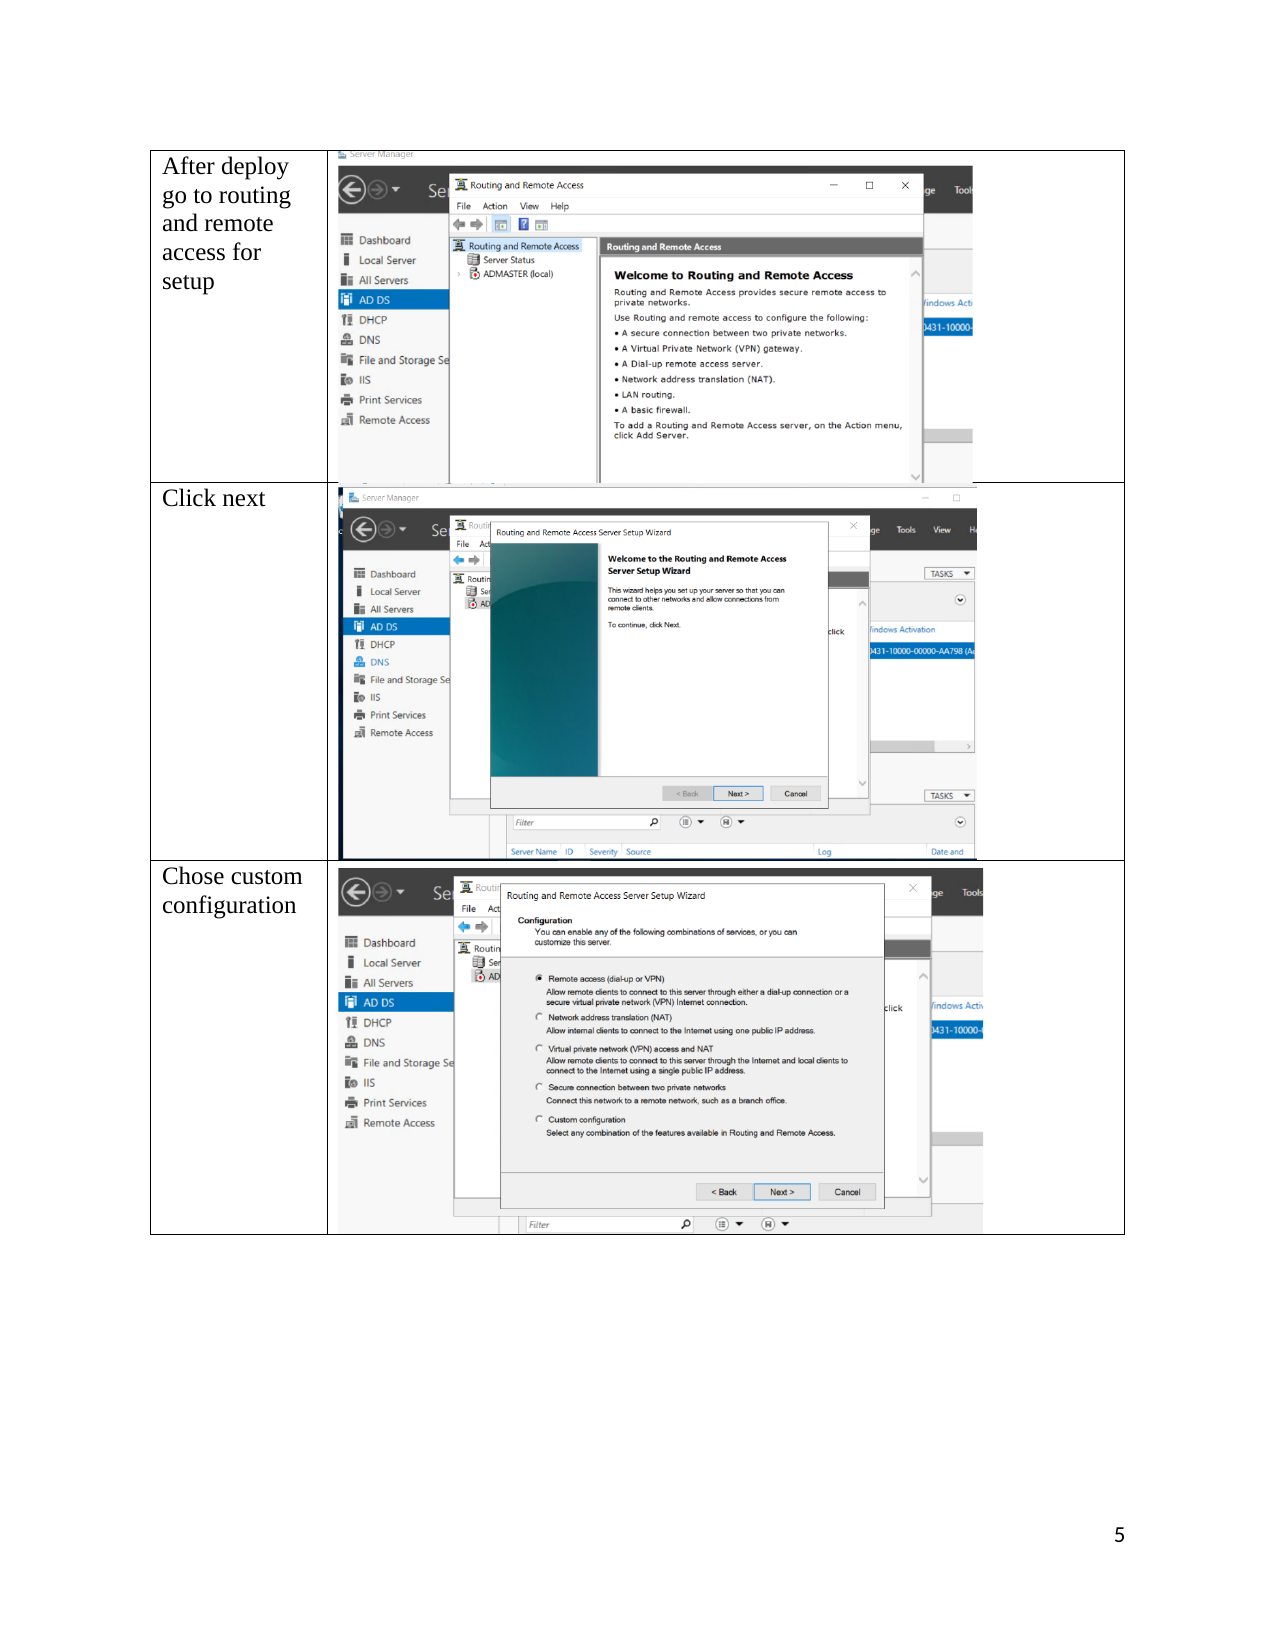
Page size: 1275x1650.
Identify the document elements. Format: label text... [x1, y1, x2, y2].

table_cell Click next [151, 483, 327, 860]
table_cell [984, 861, 1124, 1233]
table_cell [973, 151, 1124, 482]
table_cell [328, 483, 338, 860]
table_cell Chose custom configuration [151, 861, 327, 1233]
picture [338, 151, 984, 1234]
table_cell After deploy go to routing and remote access for setup [151, 151, 327, 482]
table_cell [328, 861, 338, 1233]
table_cell [977, 483, 1124, 860]
table_cell [328, 151, 338, 482]
